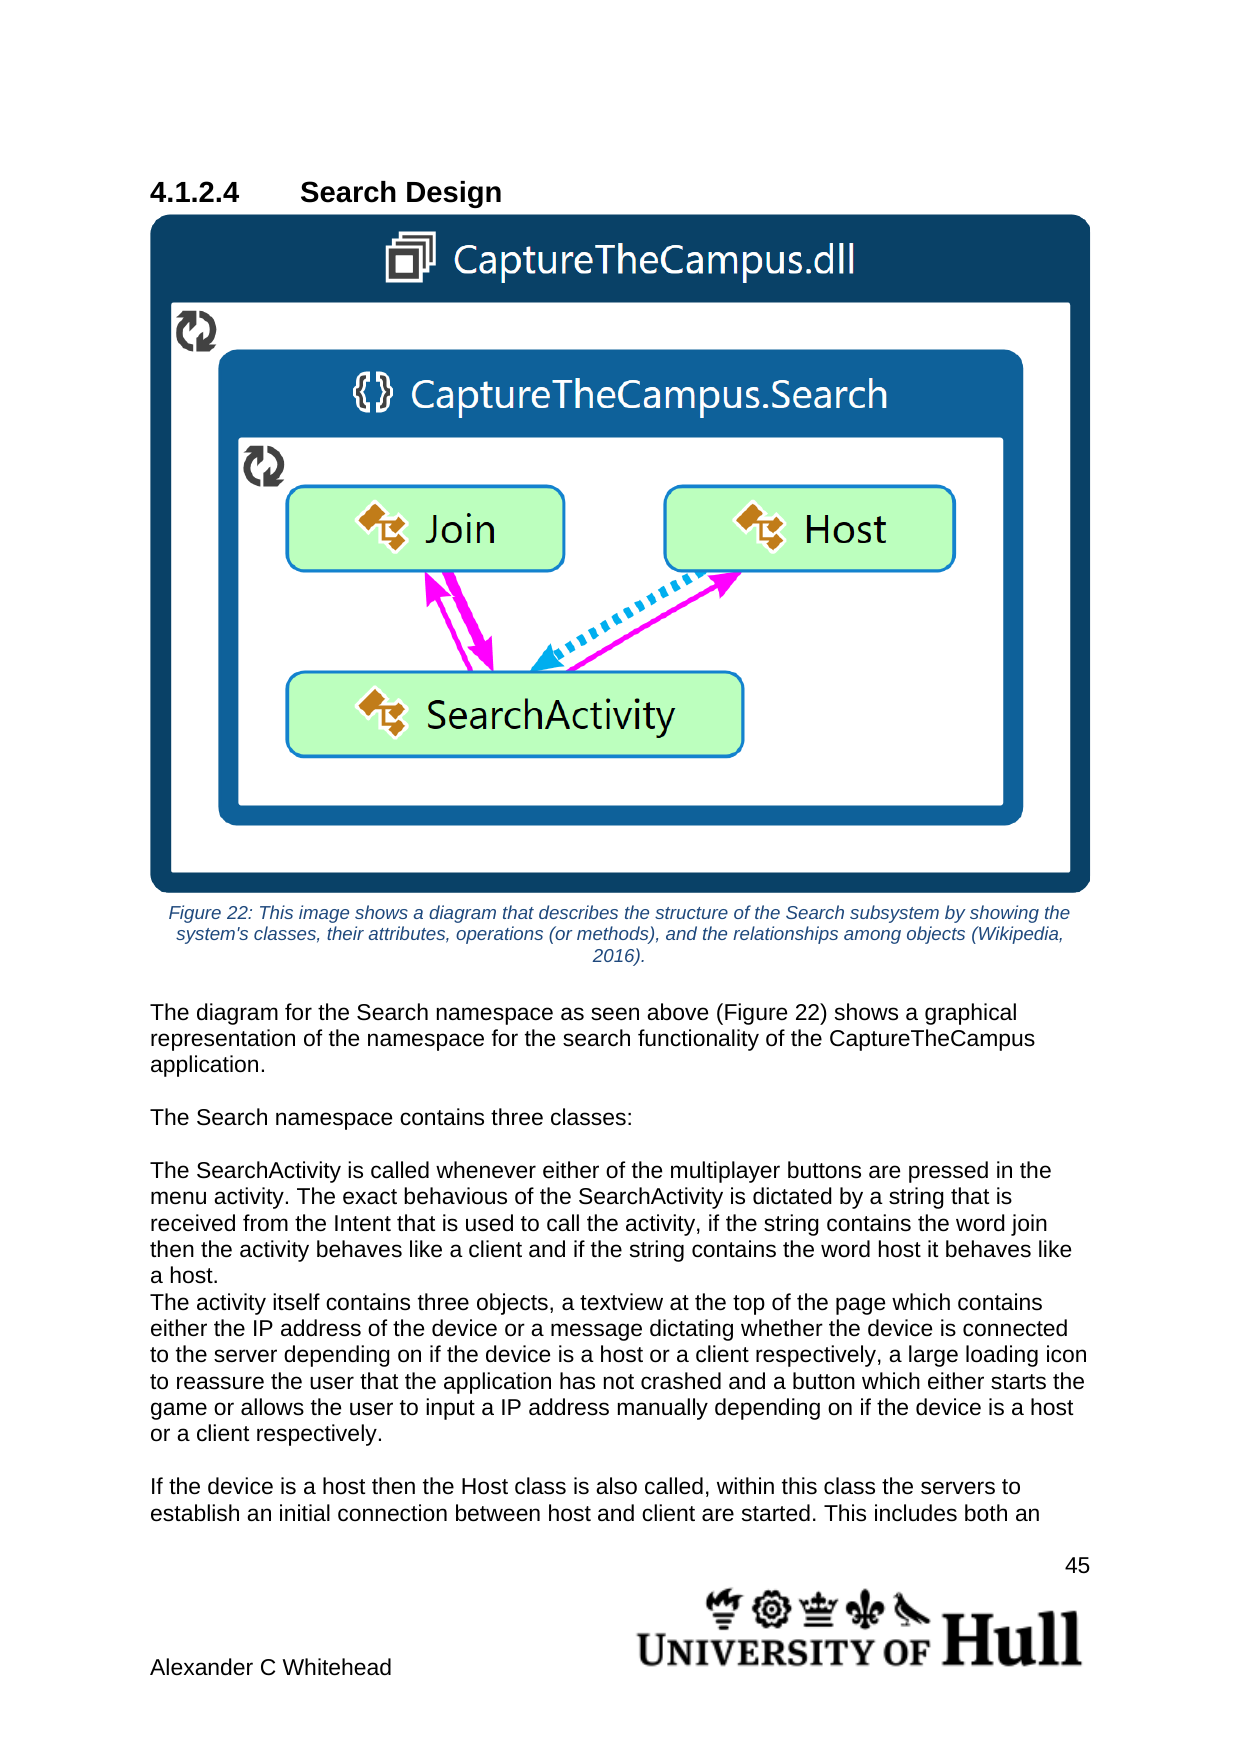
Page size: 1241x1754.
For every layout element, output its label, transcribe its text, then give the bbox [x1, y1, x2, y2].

text The Search namespace contains three classes: [150, 1104, 1090, 1131]
text The SearchActivity is called whenever either of the multiplayer buttons are pressed in the menu activity. The exact behavious of the SearchActivity is dictated by a string that is received from the Intent that is used to call the activity, if the string contains the word join then the activity behaves like a client and if the string contains the word host it behaves like a host. [150, 1157, 1090, 1289]
picture [630, 1578, 1091, 1676]
text The activity itself contains three objects, a textview at the top of the page which contains either the IP address of the device or a message dictating whether the device is connected to the server depending on if the device is a host or a client respectively, a large loading icon to reassure the user that the application has not crashed and a button which either starts the game or allows the user to input a IP address manually depending on if the device is a host or a client respectively. [150, 1289, 1090, 1447]
picture [150, 214, 1091, 893]
subtitle Search Design [150, 175, 1090, 208]
text The diagram for the Search namespace as seen above (Figure 22) shows a graphical representation of the namespace for the search functionality of the CaptureTheCampus application. [150, 999, 1090, 1078]
